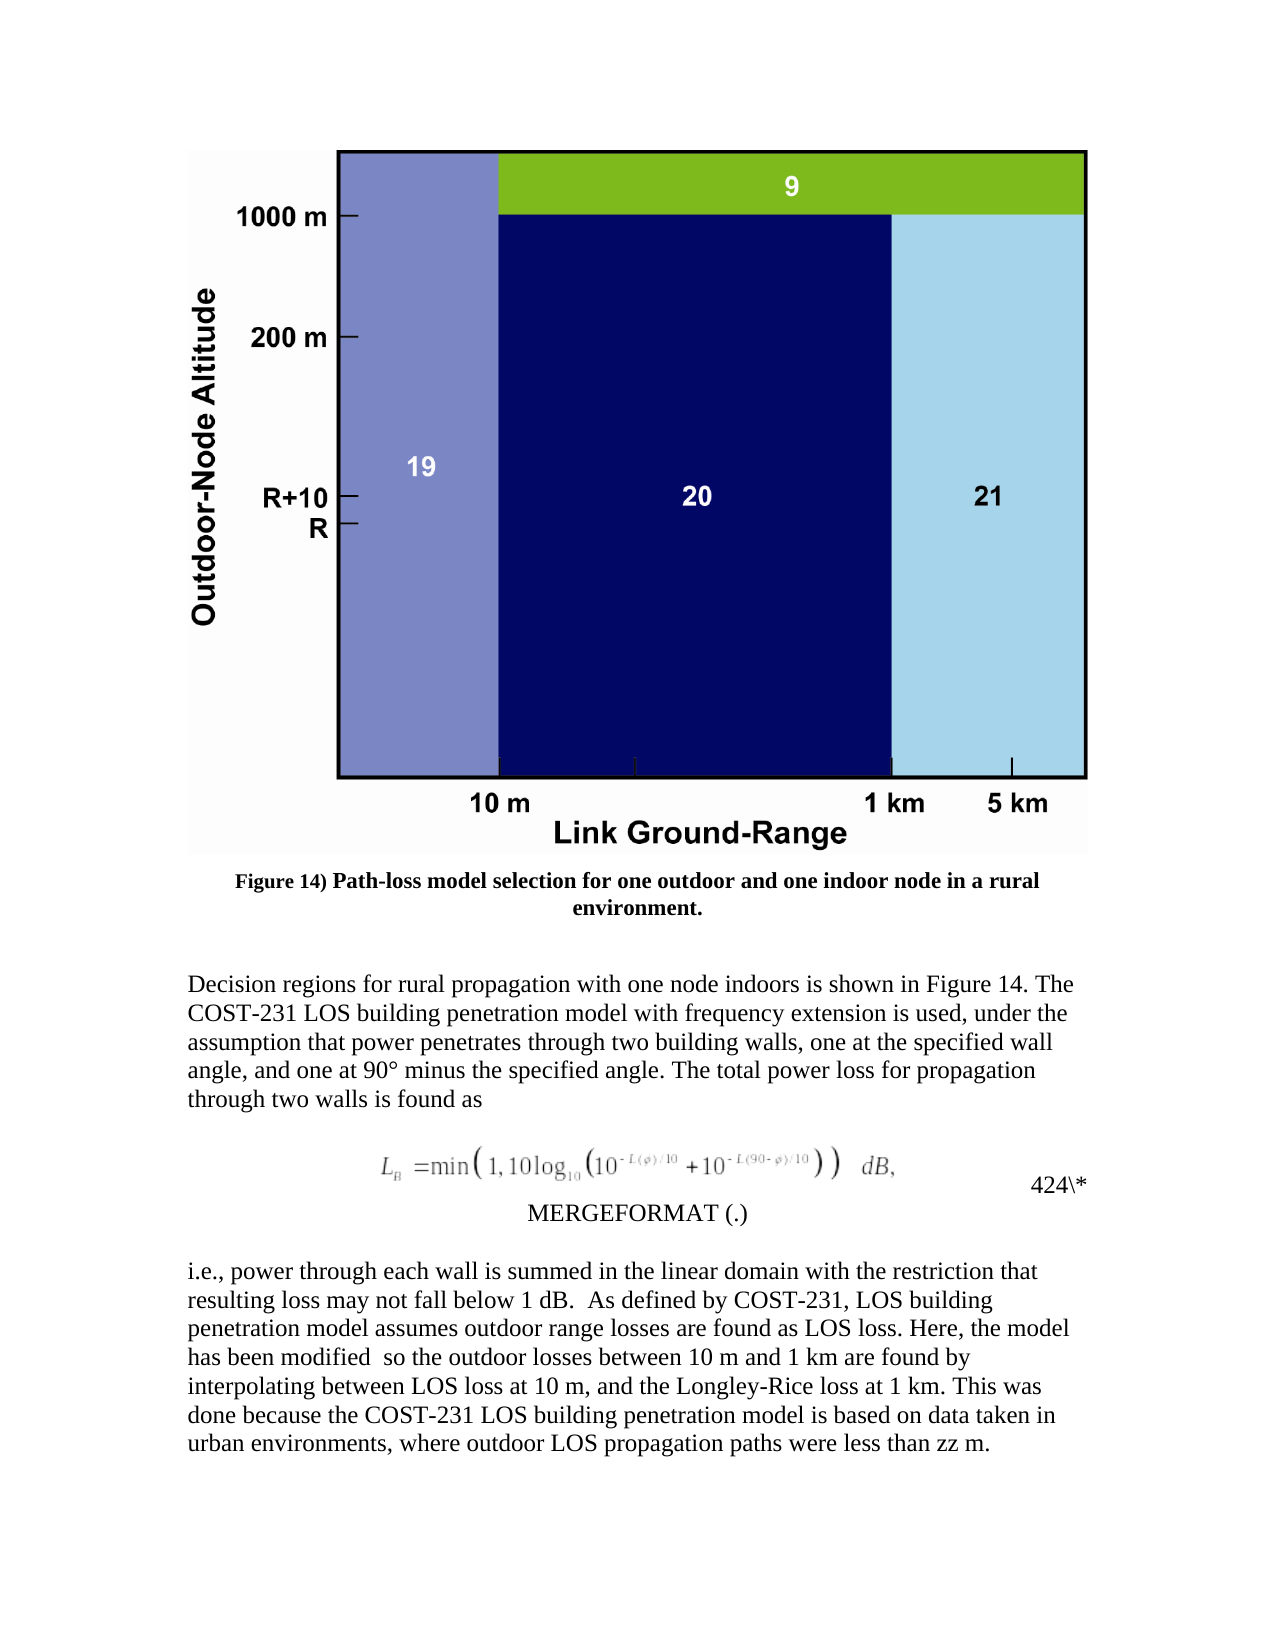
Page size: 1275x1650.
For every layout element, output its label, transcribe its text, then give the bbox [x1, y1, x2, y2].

picture [187, 150, 1088, 855]
text i.e., power through each wall is summed in the linear domain with the restriction that resulting loss may not fall below 1 dB. As defined by COST-231, LOS building penetration model assumes outdoor range losses are found as LOS loss. Here, the model has been modified so the outdoor losses between 10 m and 1 km are found by interpolating between LOS loss at 10 m, and the Longley-Rice loss at 1 km. This was done because the COST-231 LOS building penetration model is based on data taken in urban environments, where outdoor LOS propagation paths were less than zz m. [187, 1256, 1087, 1457]
text Figure 14) Path-loss model selection for one outdoor and one indoor node in a rural environment. [187, 867, 1087, 920]
text Decision regions for rural propagation with one node indoors is shown in Figure 14. The COST-231 LOS building penetration model with frequency extension is used, under the assumption that power penetrates through two building walls, one at the specified wall angle, and one at 90° minus the specified angle. The total power loss for propagation through two walls is found as [187, 969, 1087, 1113]
